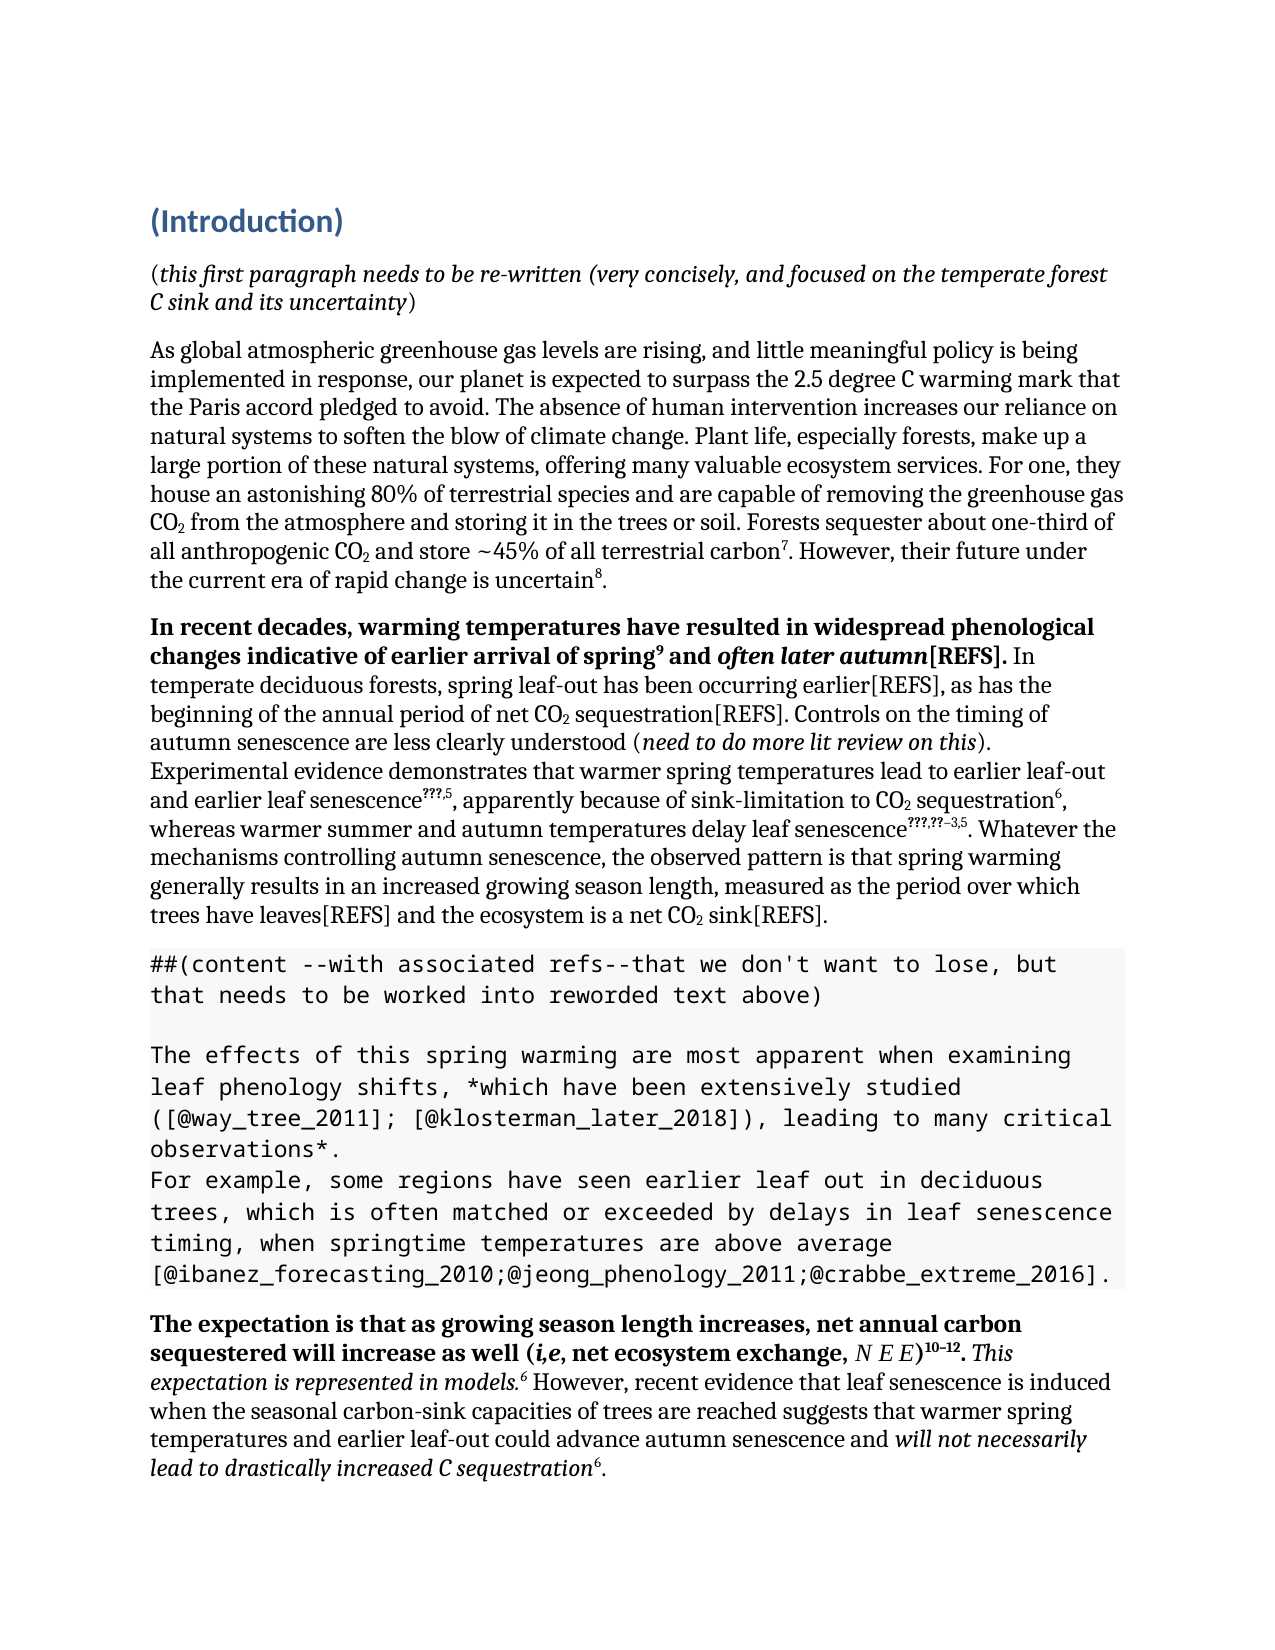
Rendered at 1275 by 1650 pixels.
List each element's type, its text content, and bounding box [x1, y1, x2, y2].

text ##(content --with associated refs--that we don't want to lose, but that needs to be worked into reworded text above) The effects of this spring warming are most apparent when examining leaf phenology shifts, *which have been extensively studied ([@way_tree_2011]; [@klosterman_later_2018]), leading to many critical observations*. For example, some regions have seen earlier leaf out in deciduous trees, which is often matched or exceeded by delays in leaf senescence timing, when springtime temperatures are above average [@ibanez_forecasting_2010;@jeong_phenology_2011;@crabbe_extreme_2016]. [150, 948, 1125, 1289]
subtitle (Introduction) [150, 200, 1125, 241]
text The expectation is that as growing season length increases, net annual carbon sequestered will increase as well (i,e, net ecosystem exchange, )10–12. This expectation is represented in models.6 However, recent evidence that leaf senescence is induced when the seasonal carbon-sink capacities of trees are reached suggests that warmer spring temperatures and earlier leaf-out could advance autumn senescence and will not necessarily lead to drastically increased C sequestration6. [150, 1310, 1125, 1483]
text In recent decades, warming temperatures have resulted in widespread phenological changes indicative of earlier arrival of spring9 and often later autumn[REFS]. In temperate deciduous forests, spring leaf-out has been occurring earlier[REFS], as has the beginning of the annual period of net CO2 sequestration[REFS]. Controls on the timing of autumn senescence are less clearly understood (need to do more lit review on this). Experimental evidence demonstrates that warmer spring temperatures lead to earlier leaf-out and earlier leaf senescence???,5, apparently because of sink-limitation to CO2 sequestration6, whereas warmer summer and autumn temperatures delay leaf senescence???,??–3,5. Whatever the mechanisms controlling autumn senescence, the observed pattern is that spring warming generally results in an increased growing season length, measured as the period over which trees have leaves[REFS] and the ecosystem is a net CO2 sink[REFS]. [150, 613, 1125, 929]
text As global atmospheric greenhouse gas levels are rising, and little meaningful policy is being implemented in response, our planet is expected to surpass the 2.5 degree C warming mark that the Paris accord pledged to avoid. The absence of human intervention increases our reliance on natural systems to soften the blow of climate change. Plant life, especially forests, make up a large portion of these natural systems, offering many valuable ecosystem services. For one, they house an astonishing 80% of terrestrial species and are capable of removing the greenhouse gas CO2 from the atmosphere and storing it in the trees or soil. Forests sequester about one-third of all anthropogenic CO2 and store ~45% of all terrestrial carbon7. However, their future under the current era of rapid change is uncertain8. [150, 336, 1125, 594]
text (this first paragraph needs to be re-written (very concisely, and focused on the temperate forest C sink and its uncertainty) [150, 259, 1125, 317]
